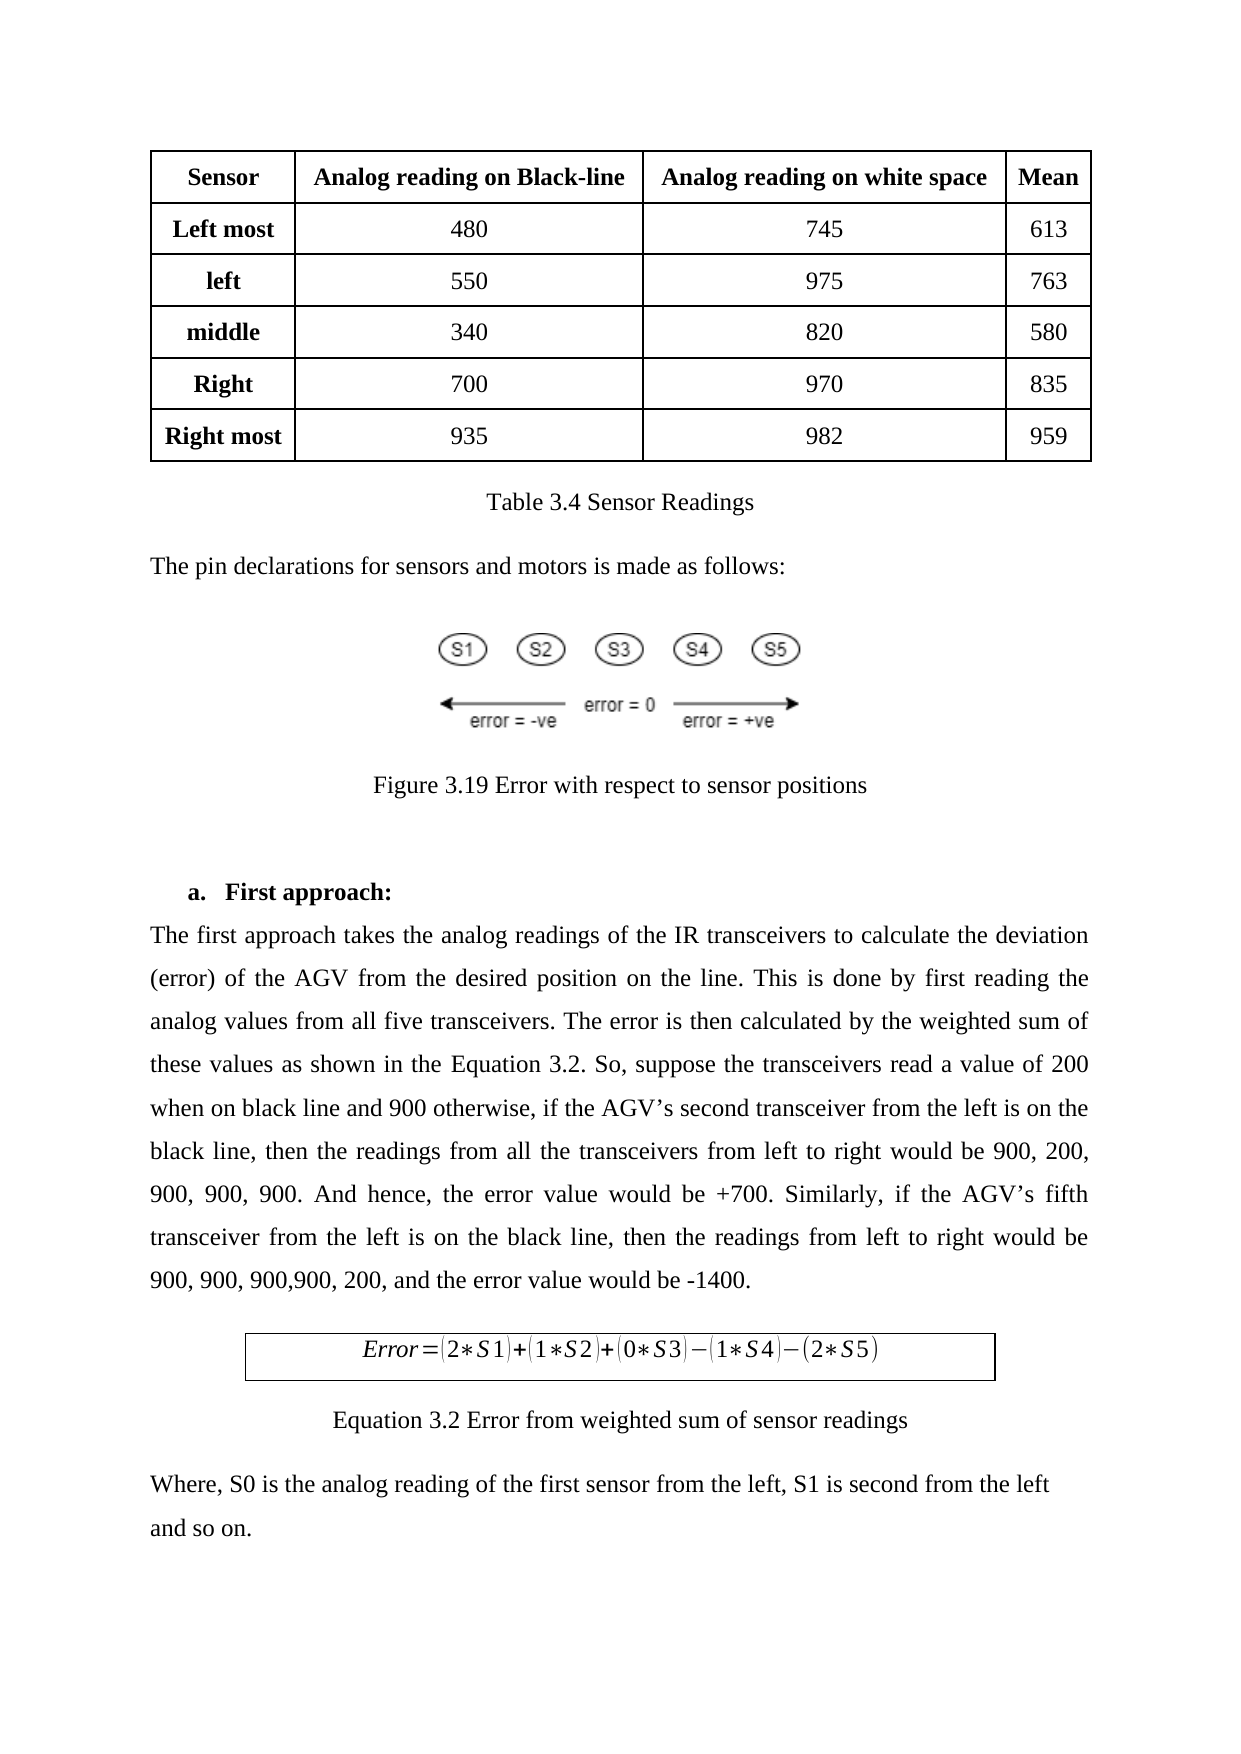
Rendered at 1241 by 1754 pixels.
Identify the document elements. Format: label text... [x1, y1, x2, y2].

table_header Mean [1007, 152, 1090, 202]
table_cell middle [152, 307, 294, 357]
table_cell 580 [1007, 307, 1090, 357]
list First approach: [187, 877, 1090, 906]
table_header Analog reading on white space [644, 152, 1005, 202]
table_header Analog reading on Black-line [296, 152, 642, 202]
text The pin declarations for sensors and motors is made as follows: [150, 551, 1090, 580]
text The first approach takes the analog readings of the IR transceivers to calculate the deviation (error) of the AGV from the desired position on the line. This is done by first reading the analog values from all five transceivers. The error is then calculated by the weighted sum of these values as shown in the Equation 3.2. So, suppose the transceivers read a value of 200 when on black line and 900 otherwise, if the AGV’s second transceiver from the left is on the black line, then the readings from all the transceivers from left to right would be 900, 200, 900, 900, 900. And hence, the error value would be +700. Similarly, if the AGV’s fifth transceiver from the left is on the black line, then the readings from left to right would be 900, 900, 900,900, 200, and the error value would be -1400. [150, 920, 1090, 1294]
table_cell 763 [1007, 255, 1090, 305]
table_cell 480 [296, 204, 642, 253]
table_cell Right most [152, 410, 294, 460]
table_cell Right [152, 359, 294, 408]
table_header [246, 1334, 994, 1379]
table_cell 959 [1007, 410, 1090, 460]
table_cell 745 [644, 204, 1005, 253]
table_cell left [152, 255, 294, 305]
table_cell 835 [1007, 359, 1090, 408]
text Table 3.4 Sensor Readings [150, 487, 1090, 516]
table_cell 982 [644, 410, 1005, 460]
table_cell 970 [644, 359, 1005, 408]
text Where, S0 is the analog reading of the first sensor from the left, S1 is second from the left and so on. [150, 1469, 1090, 1541]
table_cell 975 [644, 255, 1005, 305]
table_cell 340 [296, 307, 642, 357]
table_header Sensor [152, 152, 294, 202]
picture [428, 633, 813, 745]
table_cell 550 [296, 255, 642, 305]
table_cell 613 [1007, 204, 1090, 253]
table_cell Left most [152, 204, 294, 253]
table_cell 820 [644, 307, 1005, 357]
table_cell 935 [296, 410, 642, 460]
table_cell 700 [296, 359, 642, 408]
text Equation 3.2 Error from weighted sum of sensor readings [150, 1406, 1090, 1434]
